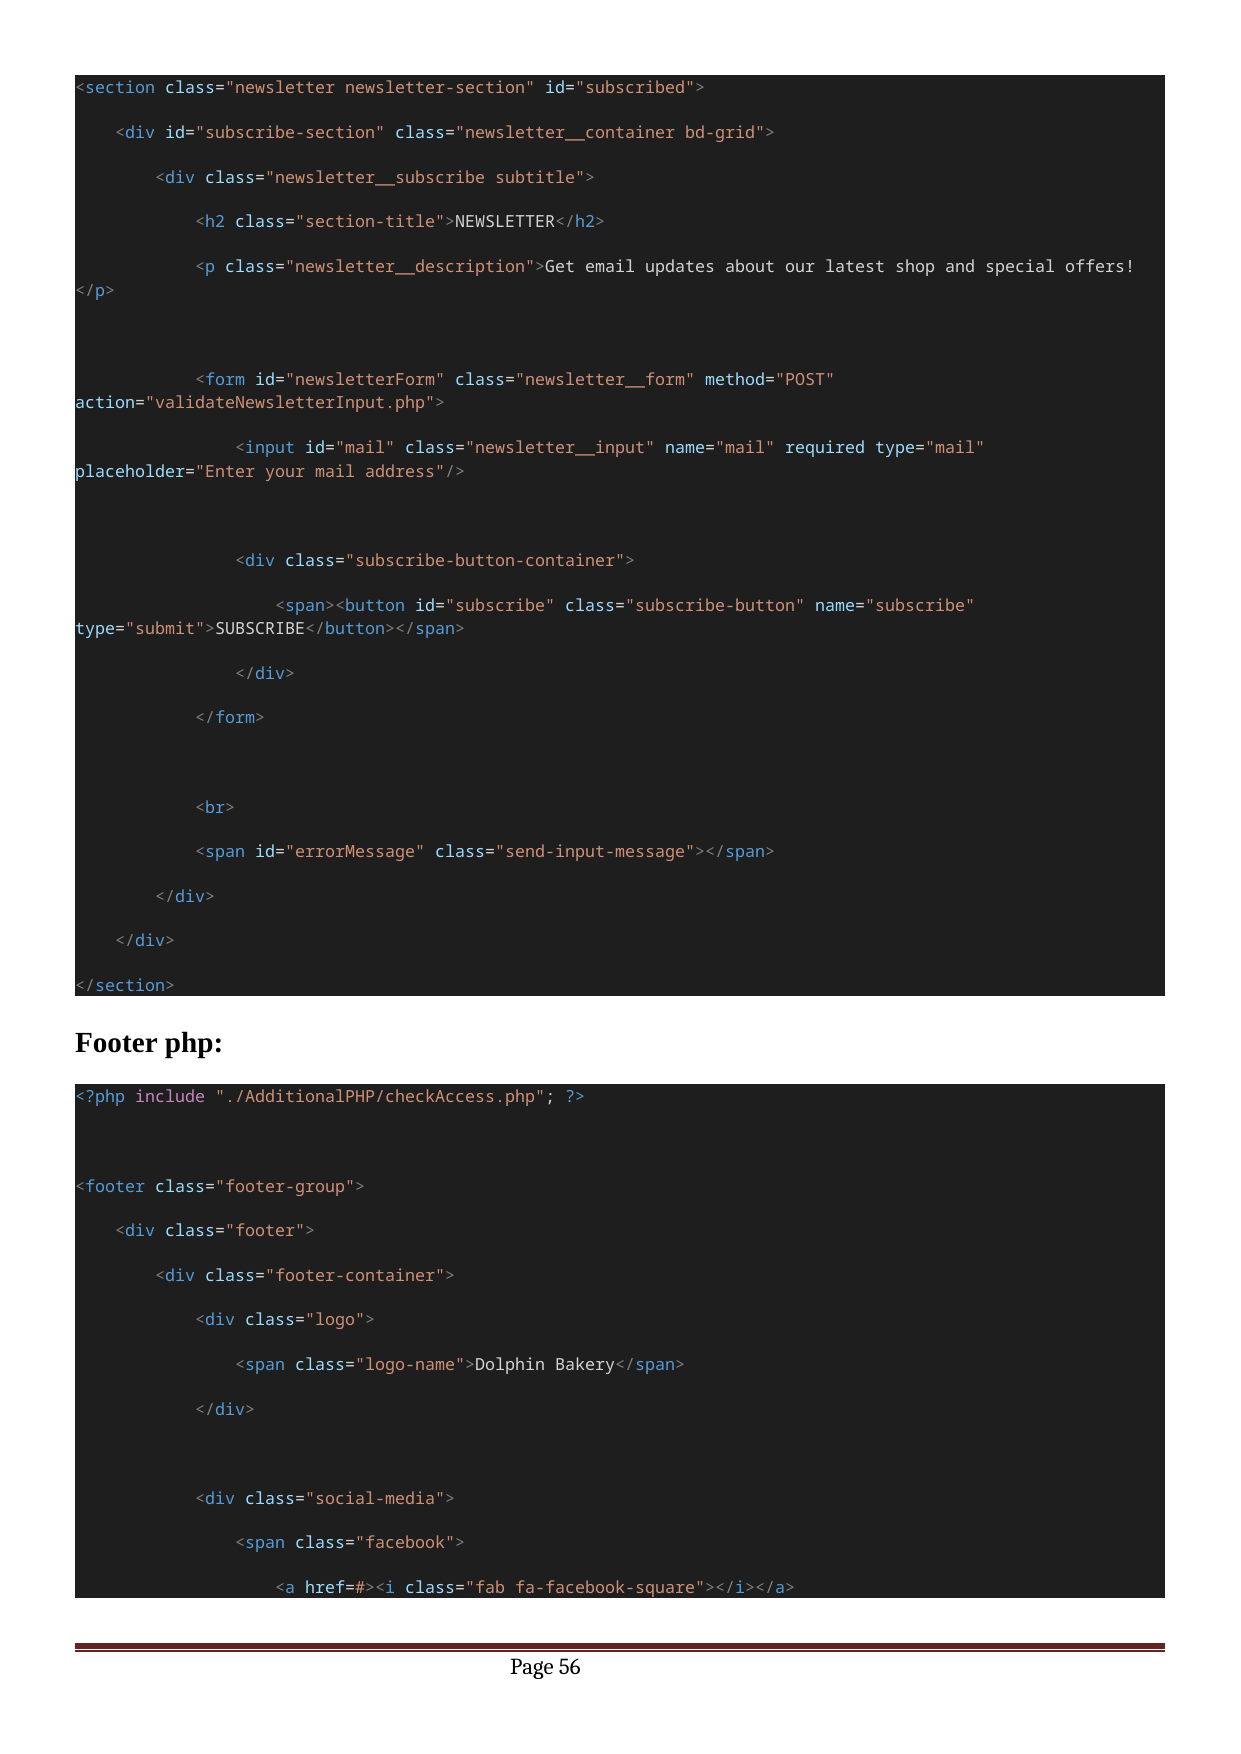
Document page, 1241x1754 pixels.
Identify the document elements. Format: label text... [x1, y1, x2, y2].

text </div> [75, 1396, 1165, 1420]
text <div class="footer-container"> [75, 1262, 1165, 1286]
text <br> [75, 794, 1165, 818]
text <div class="footer"> [75, 1218, 1165, 1242]
text <div class="subscribe-button-container"> [75, 547, 1165, 571]
text <form id="newsletterForm" class="newsletter__form" method="POST" action="validateNewsletterInput.php"> [75, 366, 1165, 414]
text <span class="logo-name">Dolphin Bakery</span> [75, 1352, 1165, 1375]
text <input id="mail" class="newsletter__input" name="mail" required type="mail" placeholder="Enter your mail address"/> [75, 434, 1165, 482]
text <p class="newsletter__description">Get email updates about our latest shop and special offers!</p> [75, 253, 1165, 301]
text Footer php: [75, 1025, 1165, 1059]
text <span><button id="subscribe" class="subscribe-button" name="subscribe" type="submit">SUBSCRIBE</button></span> [75, 592, 1165, 639]
text </section> [75, 972, 1165, 996]
text <footer class="footer-group"> [75, 1173, 1165, 1197]
text </form> [75, 705, 1165, 729]
text <div class="newsletter__subscribe subtitle"> [75, 164, 1165, 188]
text <?php include "./AdditionalPHP/checkAccess.php"; ?> [75, 1084, 1165, 1108]
text </div> [75, 928, 1165, 952]
text <span class="facebook"> [75, 1530, 1165, 1554]
text <div id="subscribe-section" class="newsletter__container bd-grid"> [75, 119, 1165, 143]
text <div class="logo"> [75, 1307, 1165, 1331]
text </div> [75, 883, 1165, 907]
text <h2 class="section-title">NEWSLETTER</h2> [75, 209, 1165, 232]
text <section class="newsletter newsletter-section" id="subscribed"> [75, 75, 1165, 99]
text </div> [75, 660, 1165, 684]
text <a href=#><i class="fab fa-facebook-square"></i></a> [75, 1574, 1165, 1598]
text <span id="errorMessage" class="send-input-message"></span> [75, 839, 1165, 862]
text <div class="social-media"> [75, 1485, 1165, 1509]
